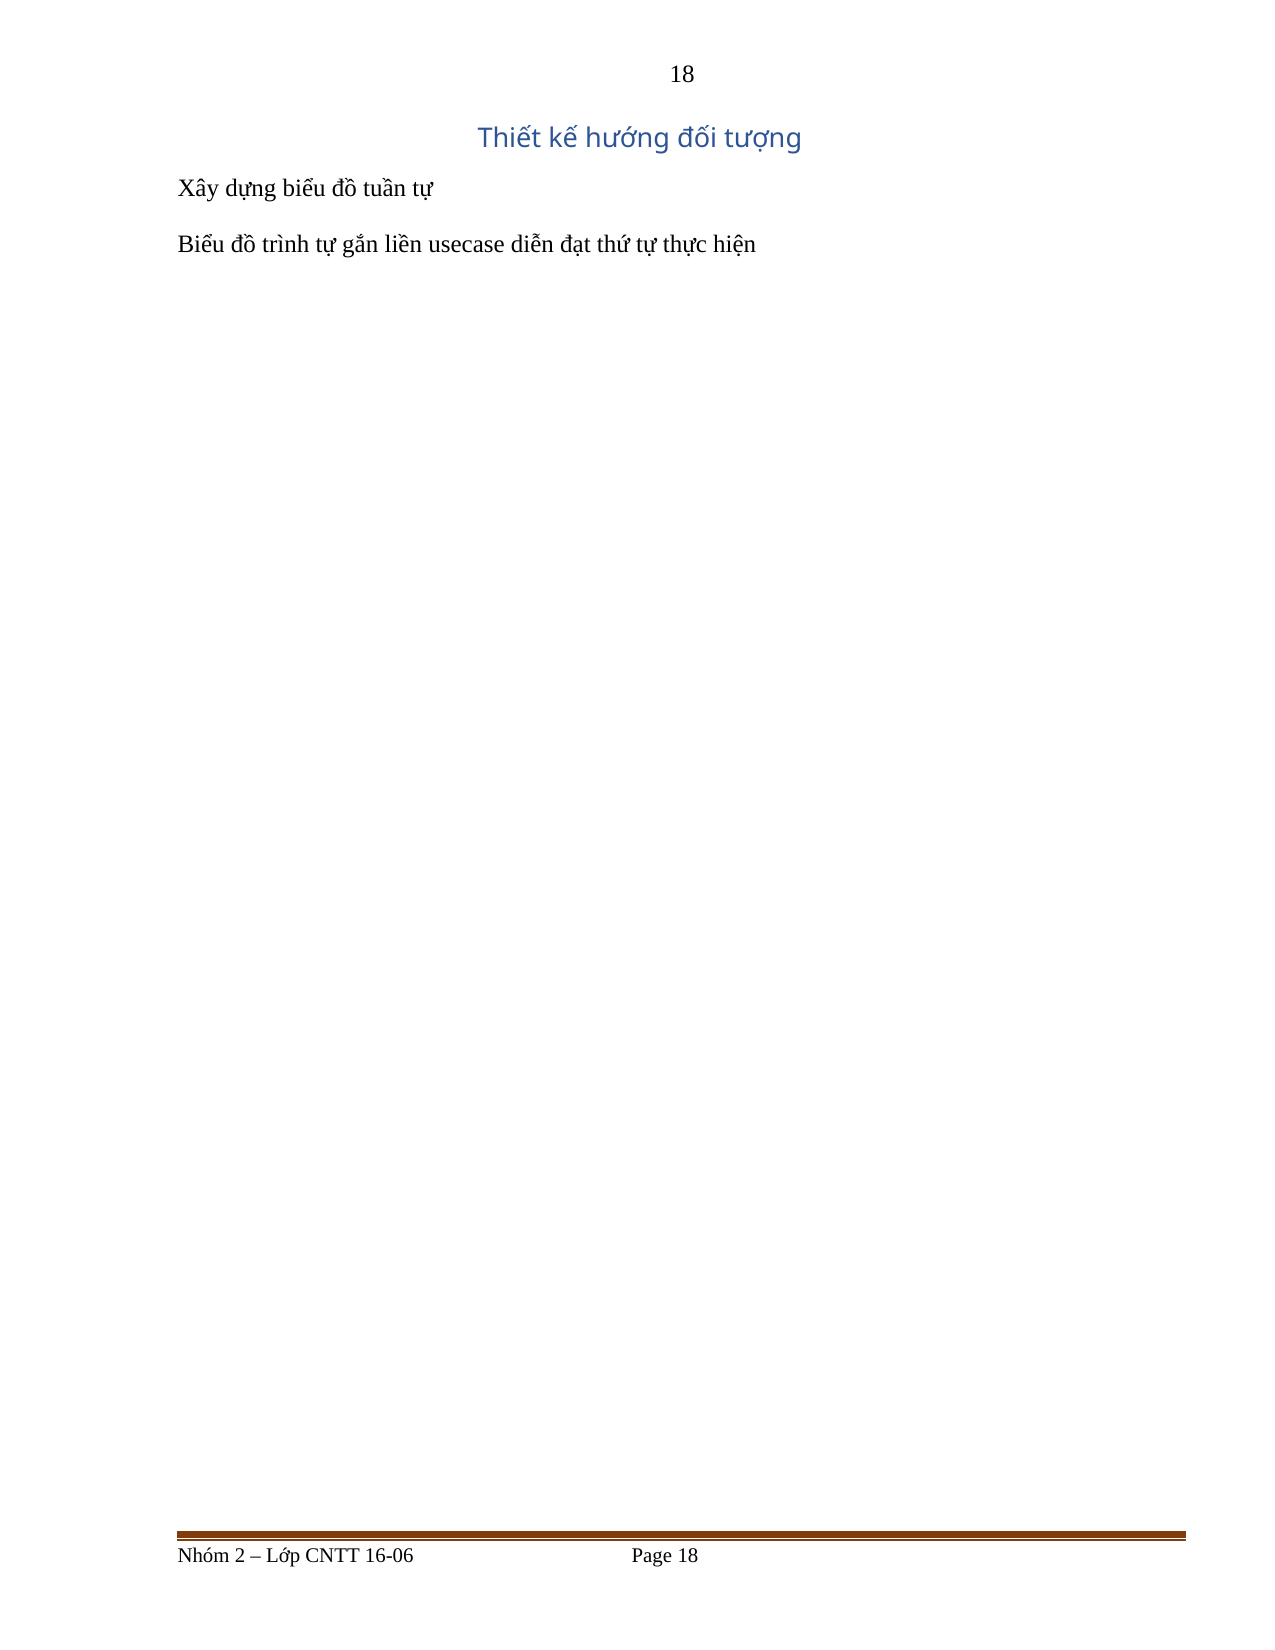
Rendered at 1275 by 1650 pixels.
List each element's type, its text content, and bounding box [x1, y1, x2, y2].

text Biểu đồ trình tự gắn liền usecase diễn đạt thứ tự thực hiện [177, 229, 1186, 258]
text Xây dựng biểu đồ tuần tự [177, 173, 1186, 202]
subtitle Thiết kế hướng đối tượng [402, 118, 1186, 155]
